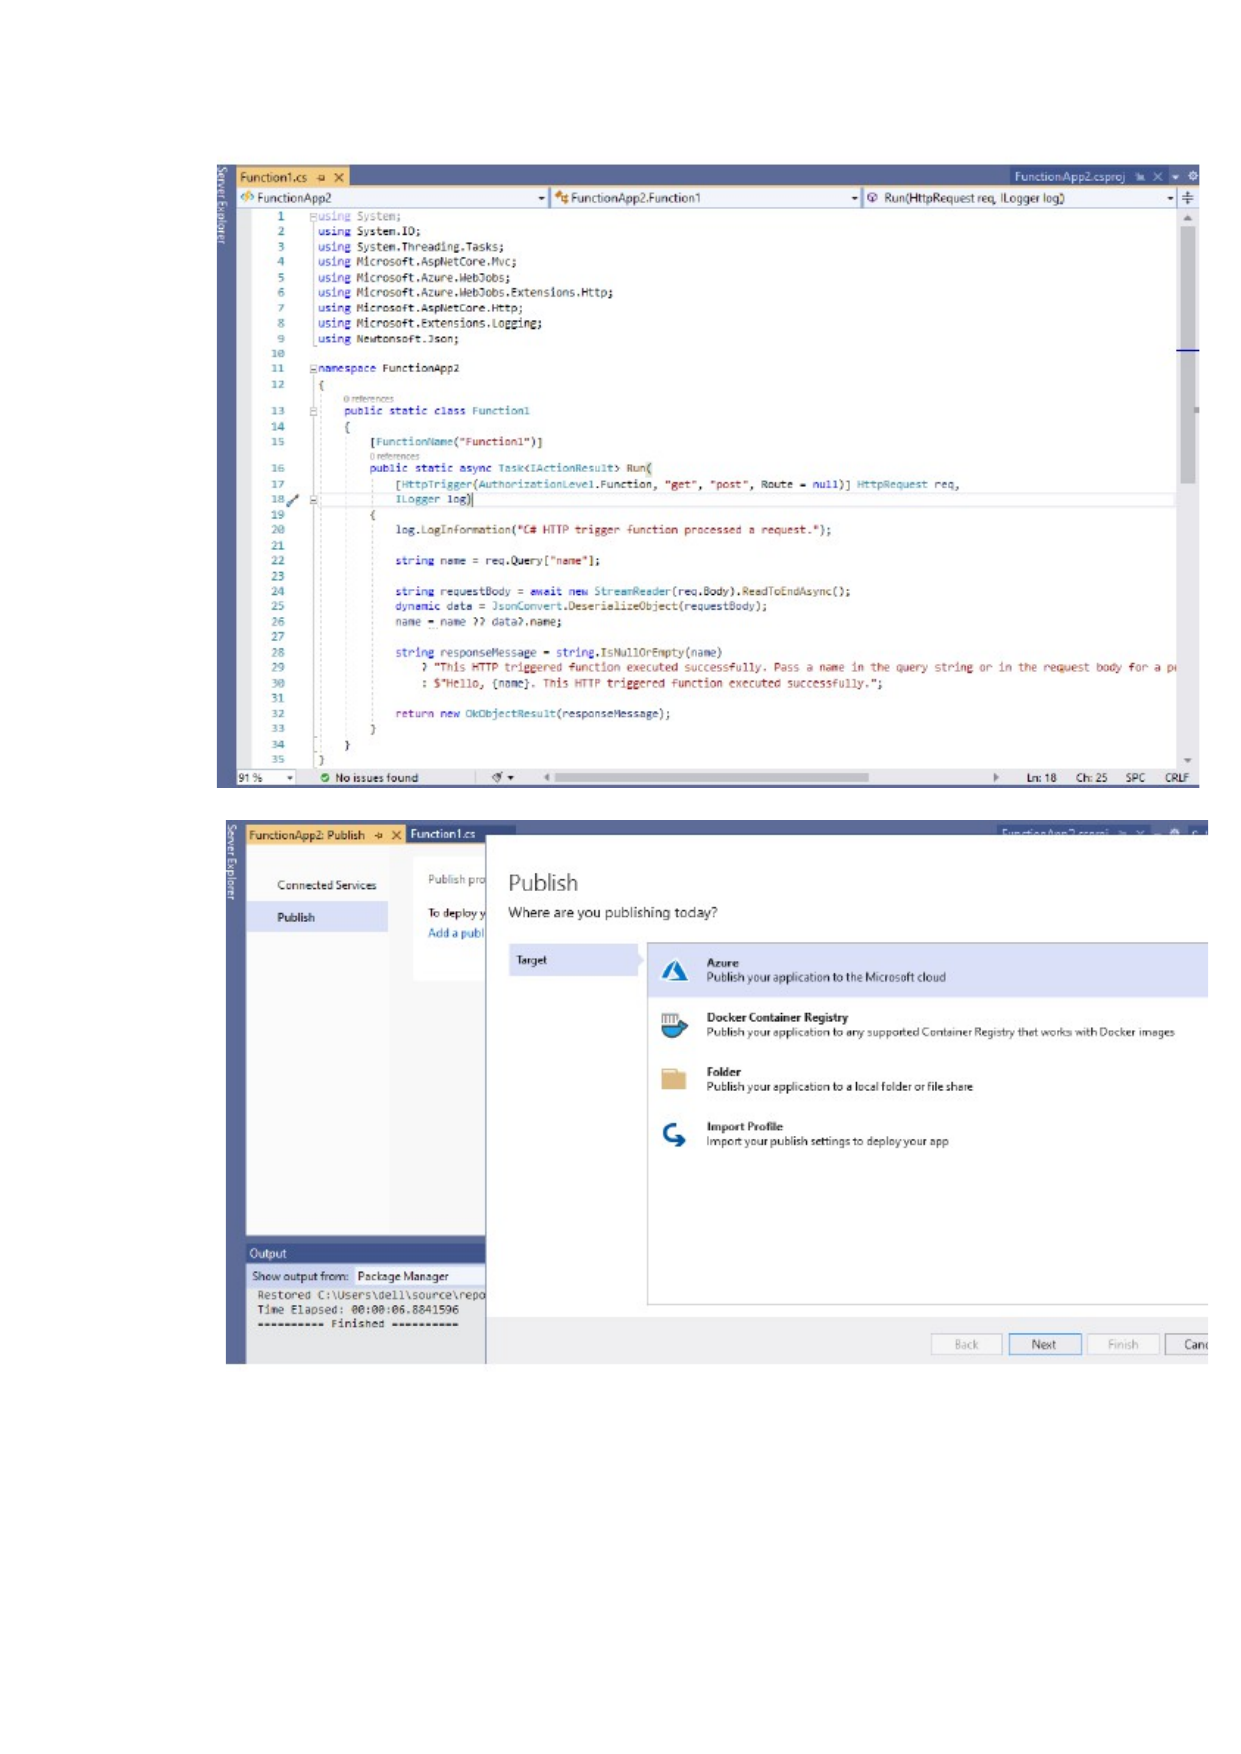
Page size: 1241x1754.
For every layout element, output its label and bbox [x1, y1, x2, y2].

picture [225, 820, 1209, 1372]
picture [216, 150, 1200, 788]
